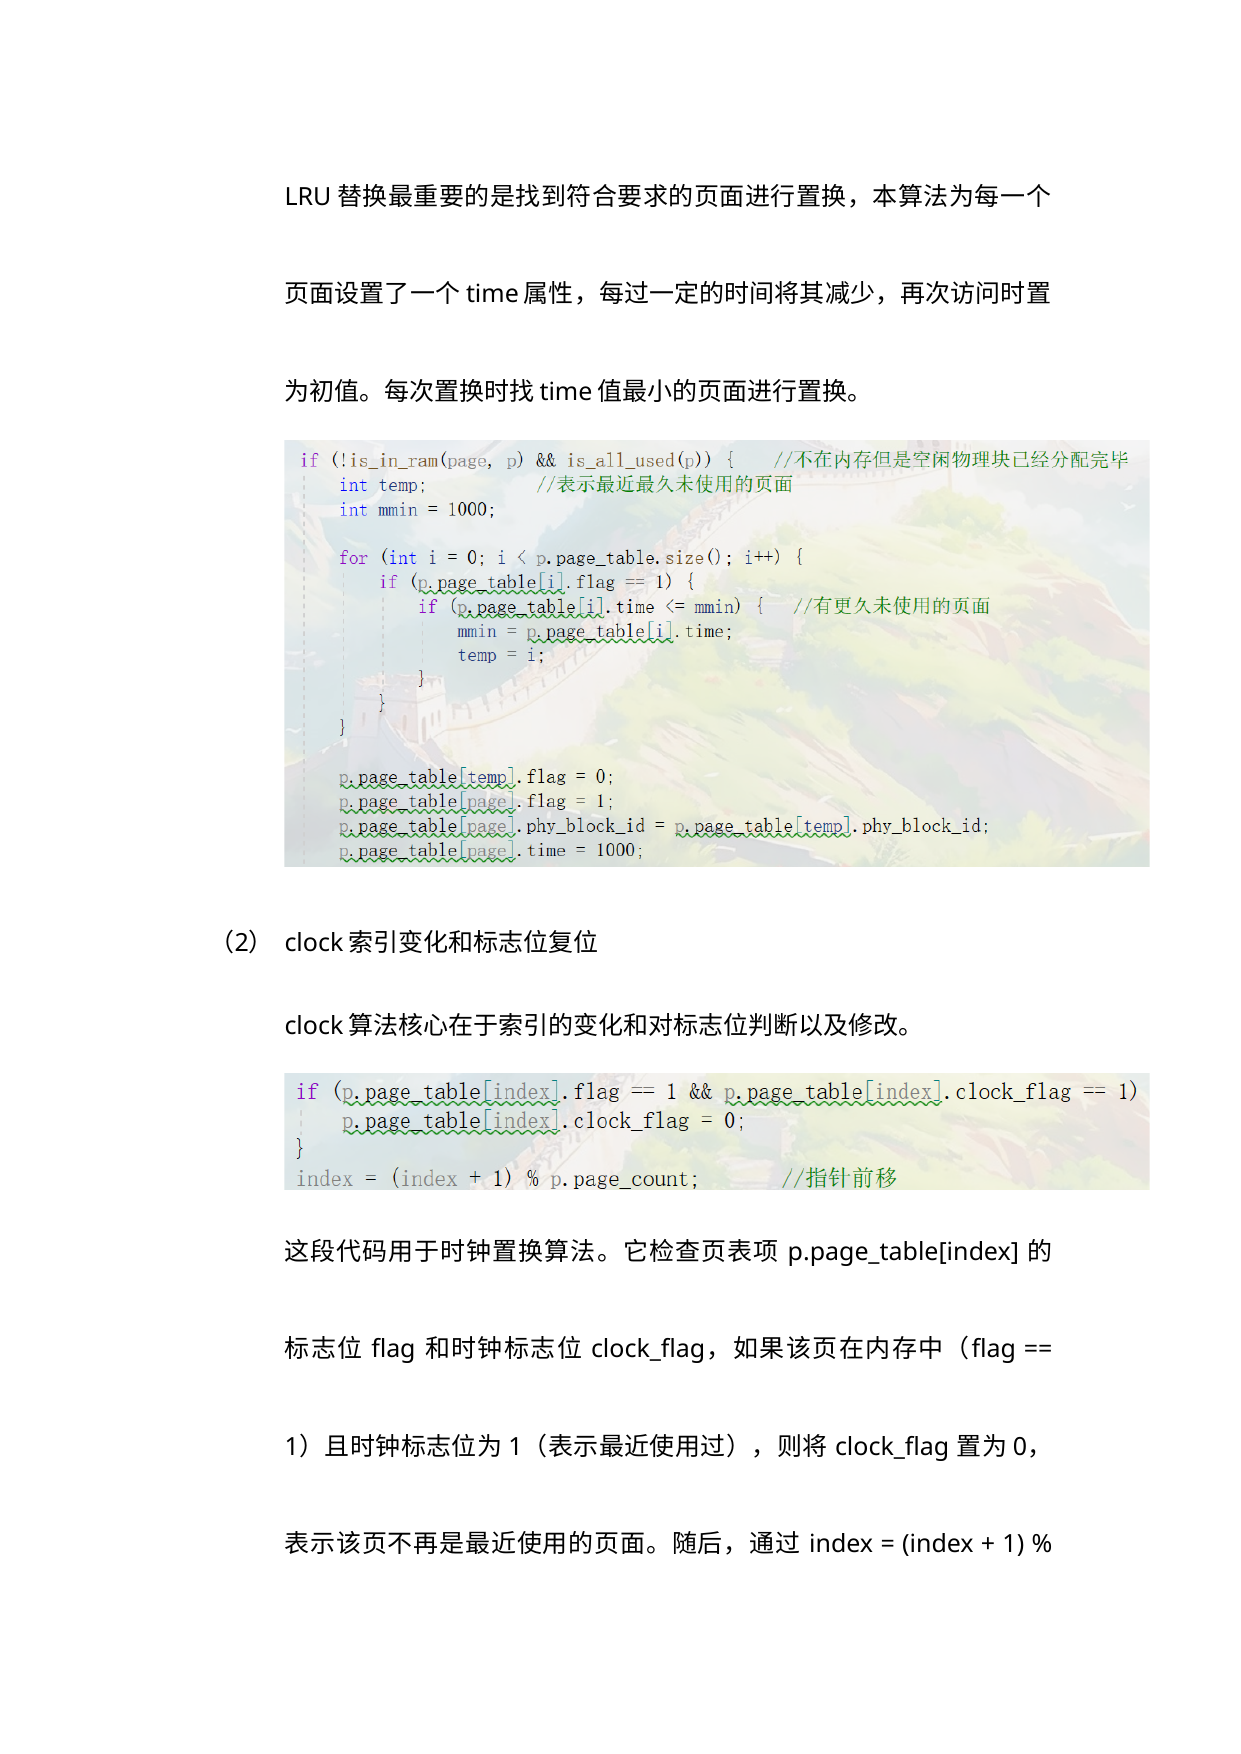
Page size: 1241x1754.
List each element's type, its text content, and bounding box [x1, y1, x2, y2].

list clock索引变化和标志位复位 [209, 908, 1053, 973]
picture [284, 1073, 1150, 1190]
picture [284, 440, 1150, 867]
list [284, 1217, 1053, 1574]
list clock算法核心在于索引的变化和对标志位判断以及修改。 [284, 991, 1053, 1056]
text LRU替换最重要的是找到符合要求的页面进行置换，本算法为每一个页面设置了一个time属性，每过一定的时间将其减少，再次访问时置为初值。每次置换时找time值最小的页面进行置换。 [284, 162, 1053, 422]
